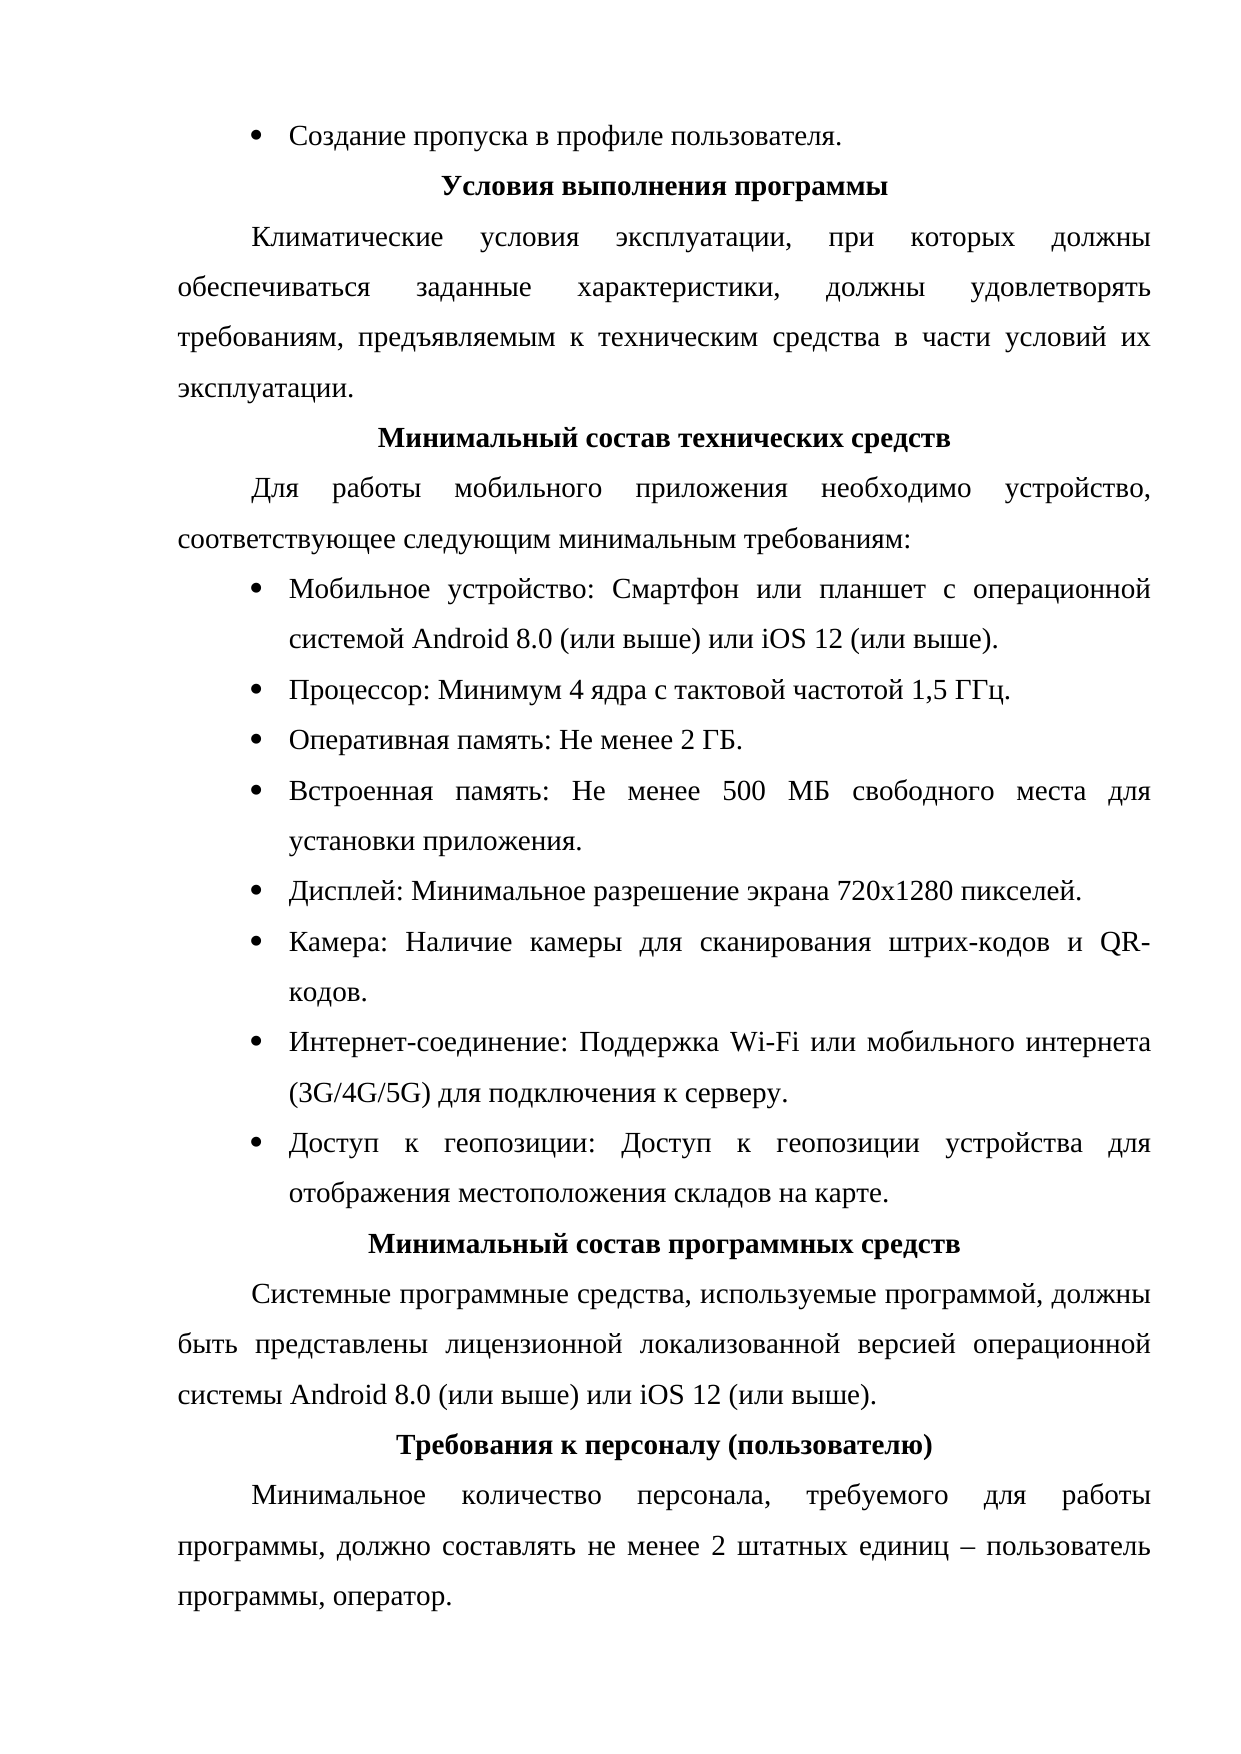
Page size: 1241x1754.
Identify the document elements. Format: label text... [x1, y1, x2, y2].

list Камера: Наличие камеры для сканирования штрих-кодов и QR-кодов. [251, 924, 1152, 1008]
text Климатические условия эксплуатации, при которых должны обеспечиваться заданные характеристики, должны удовлетворять требованиям, предъявляемым к техническим средства в части условий их эксплуатации. [177, 219, 1152, 403]
list Создание пропуска в профиле пользователя. [251, 118, 1152, 152]
text Для работы мобильного приложения необходимо устройство, соответствующее следующим минимальным требованиям: [177, 470, 1152, 554]
list Встроенная память: Не менее 500 МБ свободного места для установки приложения. [251, 773, 1152, 857]
text Системные программные средства, используемые программой, должны быть представлены лицензионной локализованной версией операционной системы Android 8.0 (или выше) или iOS 12 (или выше). [177, 1276, 1152, 1410]
text Условия выполнения программы [177, 168, 1152, 202]
text Минимальный состав программных средств [177, 1226, 1152, 1259]
text Минимальное количество персонала, требуемого для работы программы, должно составлять не менее 2 штатных единиц – пользователь программы, оператор. [177, 1477, 1152, 1612]
text Минимальный состав технических средств [177, 420, 1152, 454]
list Процессор: Минимум 4 ядра с тактовой частотой 1,5 ГГц. [251, 672, 1152, 705]
list Мобильное устройство: Смартфон или планшет с операционной системой Android 8.0 (или выше) или iOS 12 (или выше). [251, 571, 1152, 655]
text Требования к персоналу (пользователю) [177, 1427, 1152, 1461]
list Оперативная память: Не менее 2 ГБ. [251, 722, 1152, 756]
list Доступ к геопозиции: Доступ к геопозиции устройства для отображения местоположения складов на карте. [251, 1125, 1152, 1209]
list Интернет-соединение: Поддержка Wi-Fi или мобильного интернета (3G/4G/5G) для подключения к серверу. [251, 1024, 1152, 1108]
list Дисплей: Минимальное разрешение экрана 720x1280 пикселей. [251, 873, 1152, 907]
